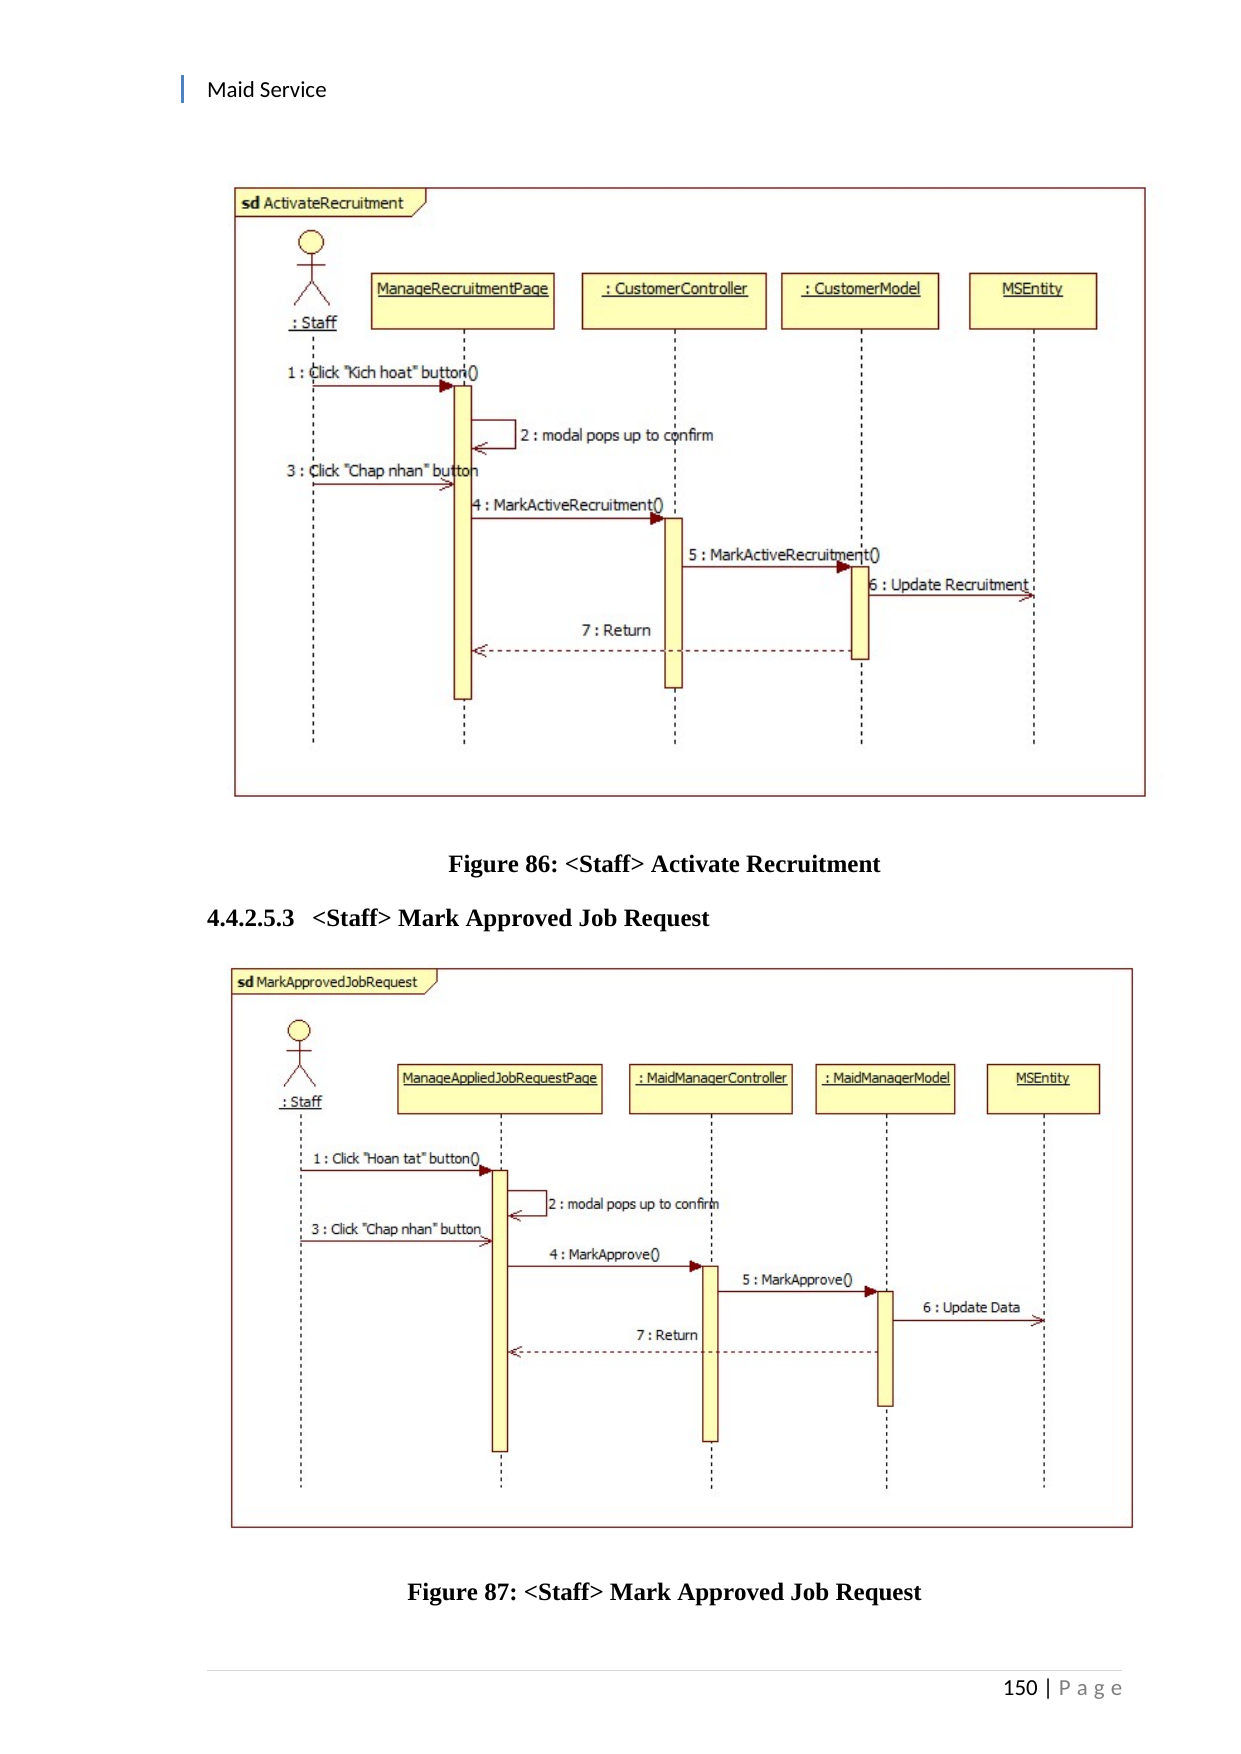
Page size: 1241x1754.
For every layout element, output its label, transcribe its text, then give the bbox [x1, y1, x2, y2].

picture [206, 944, 1157, 1552]
picture [206, 160, 1173, 824]
subtitle <Staff> Mark Approved Job Request [207, 903, 1122, 932]
